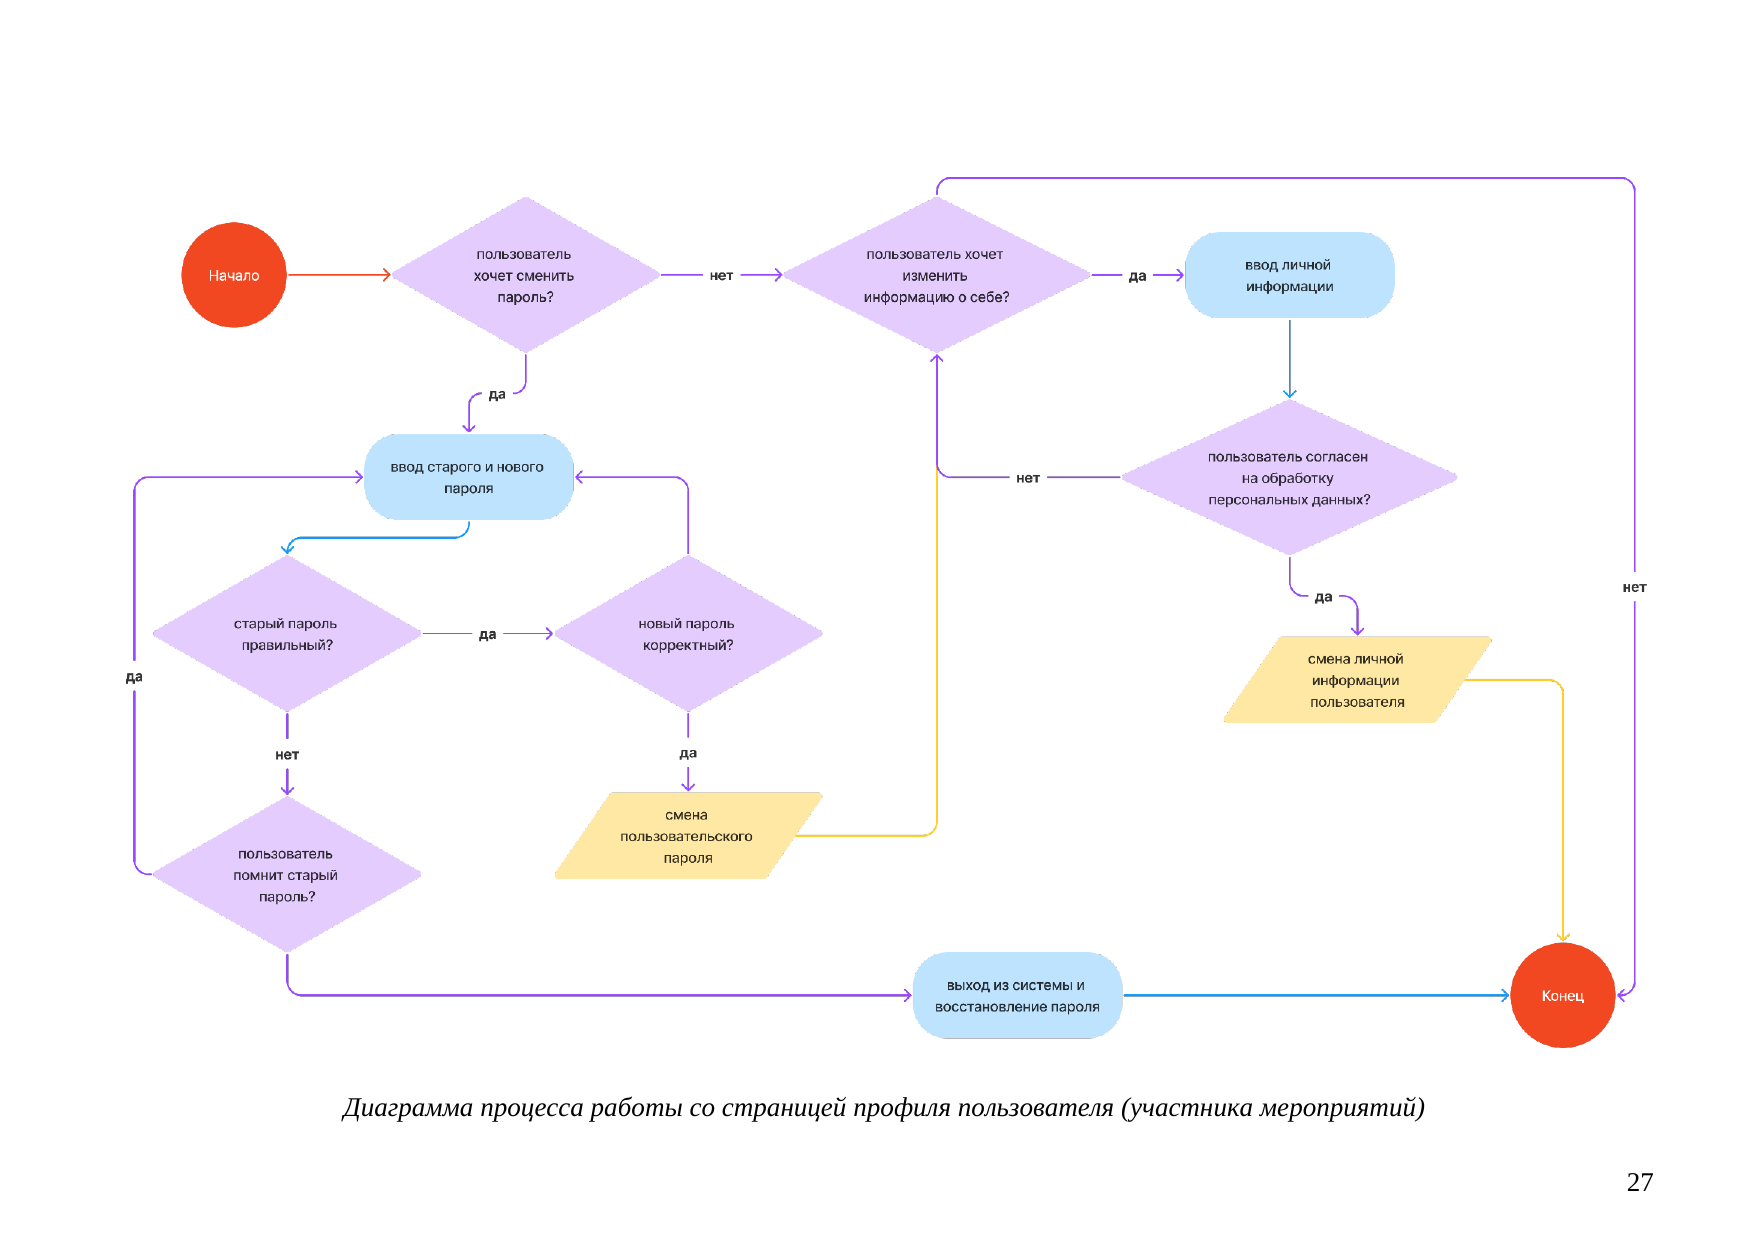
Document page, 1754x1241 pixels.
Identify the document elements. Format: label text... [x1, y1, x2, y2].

picture [118, 177, 1654, 1048]
text Диаграмма процесса работы со страницей профиля пользователя (участника мероприятий) [118, 1091, 1653, 1122]
